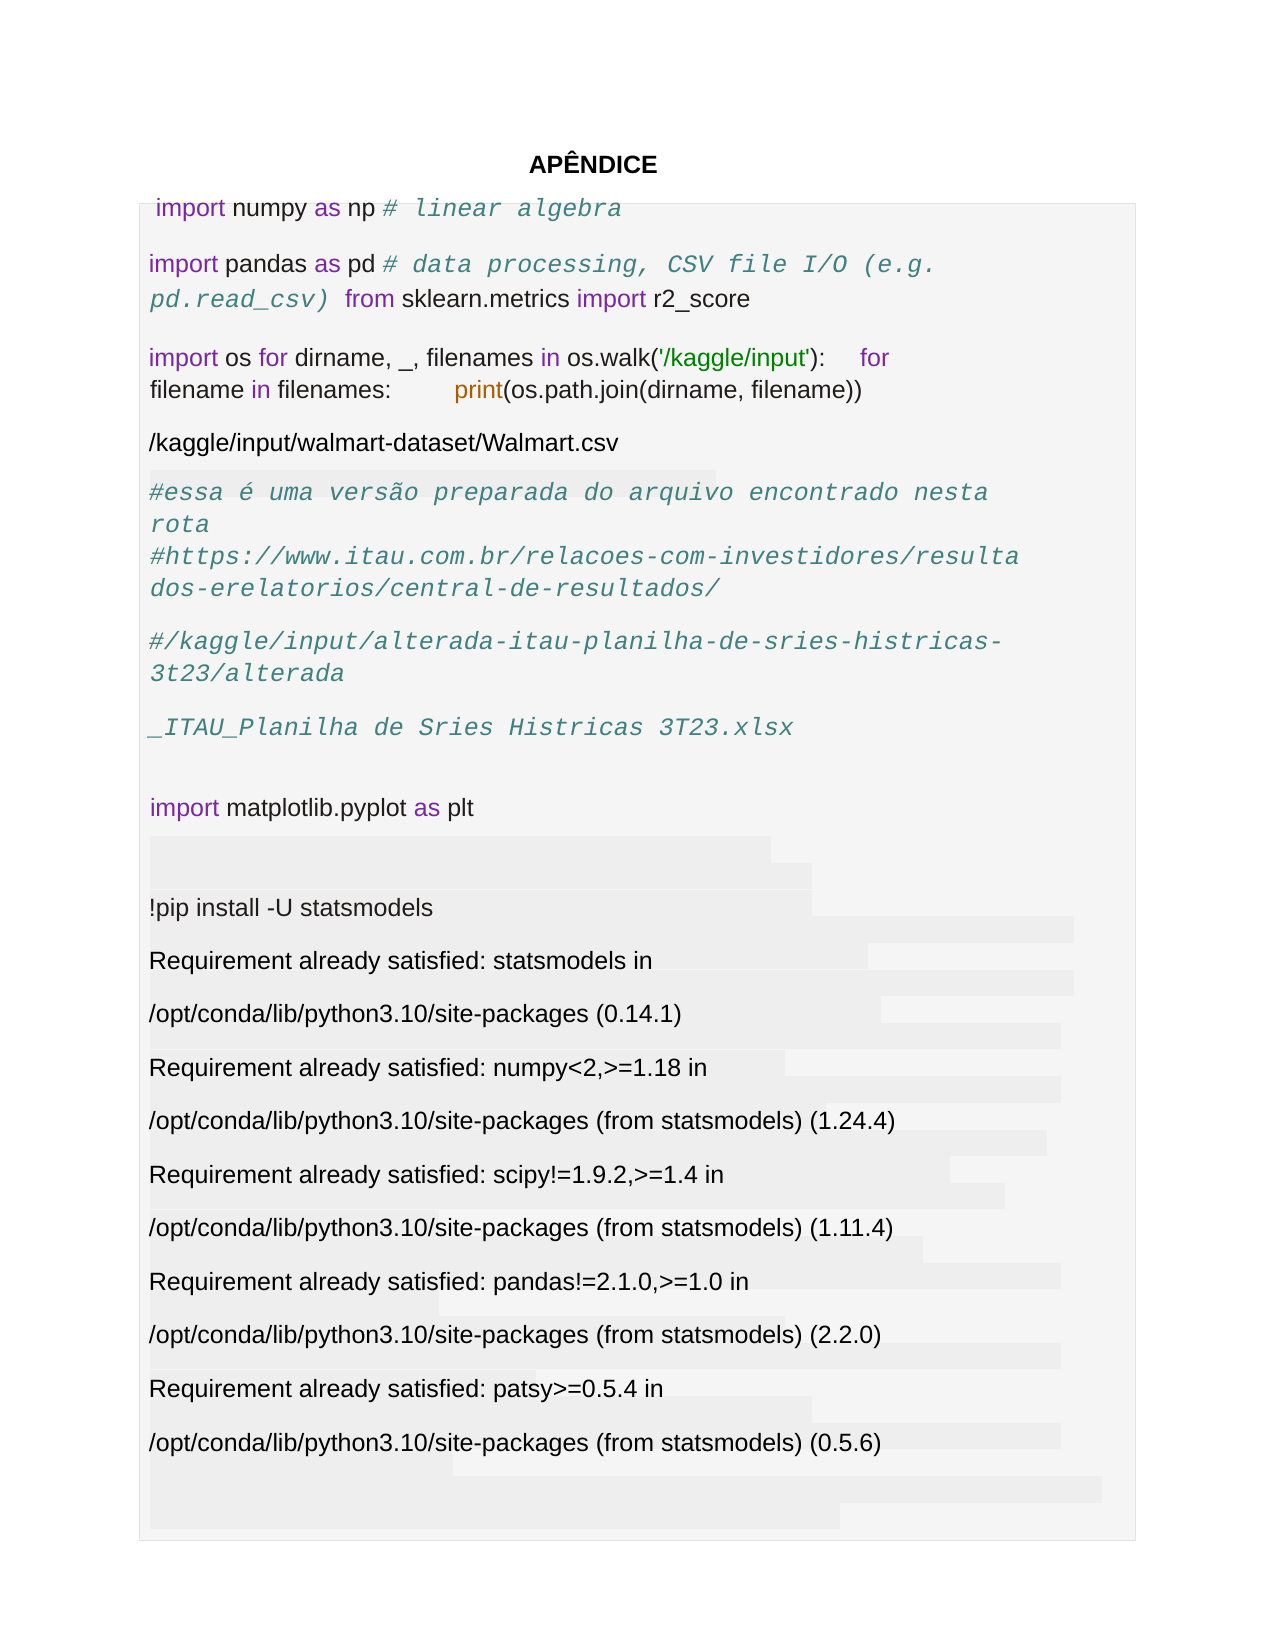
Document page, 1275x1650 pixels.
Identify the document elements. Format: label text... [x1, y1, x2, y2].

text /opt/conda/lib/python3.10/site-packages (0.14.1) [149, 999, 1035, 1028]
text _ITAU_Planilha de Sries Histricas 3T23.xlsx import matplotlib.pyplot as plt [149, 714, 826, 822]
text #essa é uma versão preparada do arquivo encontrado nesta rota #https://www.itau.com.br/relacoes-com-investidores/resultados-erelatorios/central-de-resultados/ [149, 480, 1035, 604]
text import numpy as np # linear algebra [149, 193, 1035, 224]
text import pandas as pd # data processing, CSV file I/O (e.g. pd.read_csv) from sklearn.metrics import r2_score [149, 249, 1035, 315]
text Requirement already satisfied: scipy!=1.9.2,>=1.4 in [149, 1160, 1035, 1189]
text /opt/conda/lib/python3.10/site-packages (from statsmodels) (1.11.4) [149, 1213, 1035, 1242]
text Requirement already satisfied: pandas!=2.1.0,>=1.0 in [149, 1267, 1035, 1296]
text /opt/conda/lib/python3.10/site-packages (from statsmodels) (0.5.6) [149, 1428, 1035, 1456]
text !pip install -U statsmodels [149, 893, 897, 922]
text Requirement already satisfied: statsmodels in [149, 946, 1035, 974]
text import os for dirname, _, filenames in os.walk('/kaggle/input'): for filename in filenames: print(os.path.join(dirname, filename)) [149, 343, 897, 404]
text Requirement already satisfied: patsy>=0.5.4 in [149, 1374, 1035, 1403]
text /opt/conda/lib/python3.10/site-packages (from statsmodels) (1.24.4) [149, 1106, 1035, 1135]
text /opt/conda/lib/python3.10/site-packages (from statsmodels) (2.2.0) [149, 1321, 1035, 1349]
text #/kaggle/input/alterada-itau-planilha-de-sries-histricas-3t23/alterada [149, 629, 1035, 689]
text Requirement already satisfied: numpy<2,>=1.18 in [149, 1053, 1035, 1082]
subtitle APÊNDICE [151, 150, 1035, 179]
text /kaggle/input/walmart-dataset/Walmart.csv [149, 427, 1035, 456]
